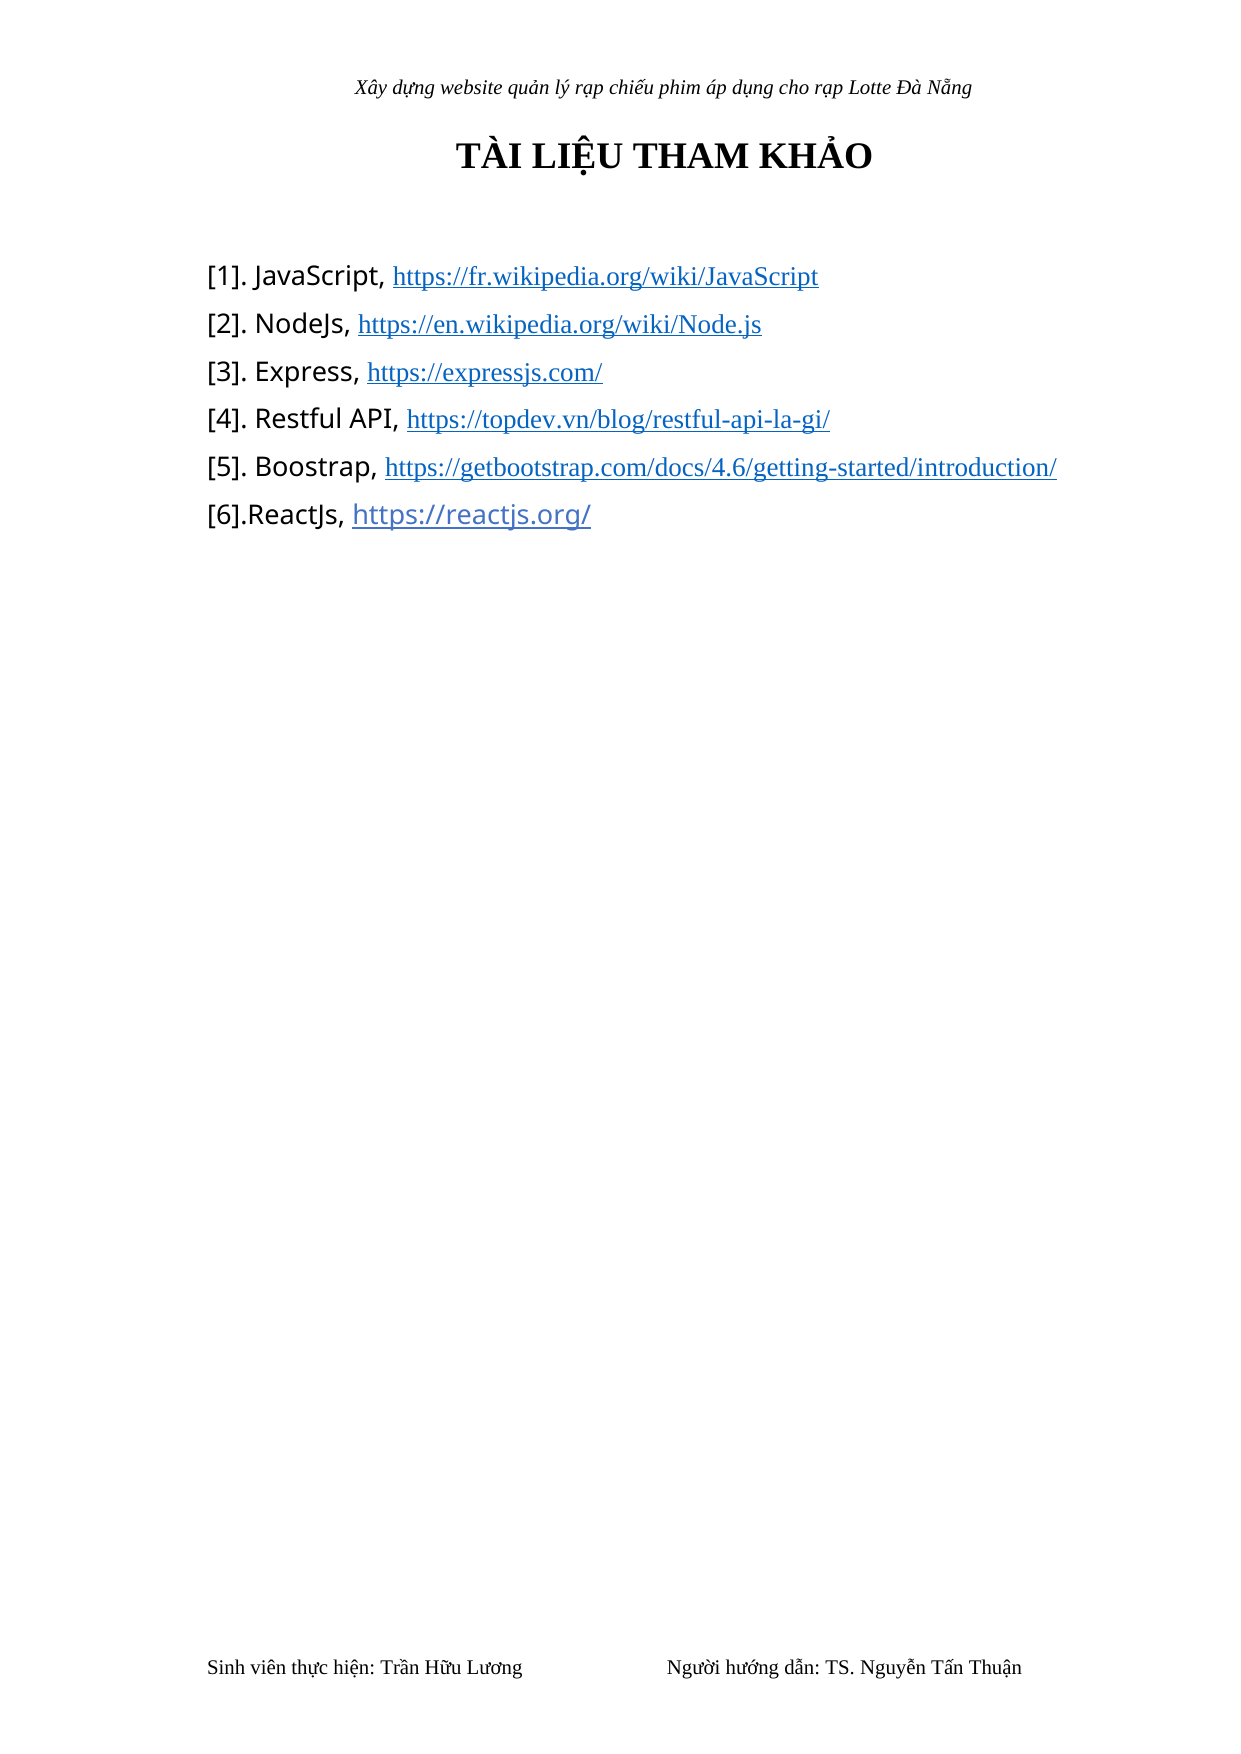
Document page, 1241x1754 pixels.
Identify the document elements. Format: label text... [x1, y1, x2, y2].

text [4]. Restful API, https://topdev.vn/blog/restful-api-la-gi/ [207, 400, 1122, 437]
text [2]. NodeJs, https://en.wikipedia.org/wiki/Node.js [207, 304, 1122, 341]
text TÀI LIỆU THAM KHẢO [207, 133, 1122, 176]
text [6].ReactJs, https://reactjs.org/ [207, 496, 1122, 533]
text [5]. Boostrap, https://getbootstrap.com/docs/4.6/getting-started/introduction/ [207, 448, 1122, 485]
text [3]. Express, https://expressjs.com/ [207, 352, 1122, 389]
text [1]. JavaScript, https://fr.wikipedia.org/wiki/JavaScript [207, 256, 1122, 293]
